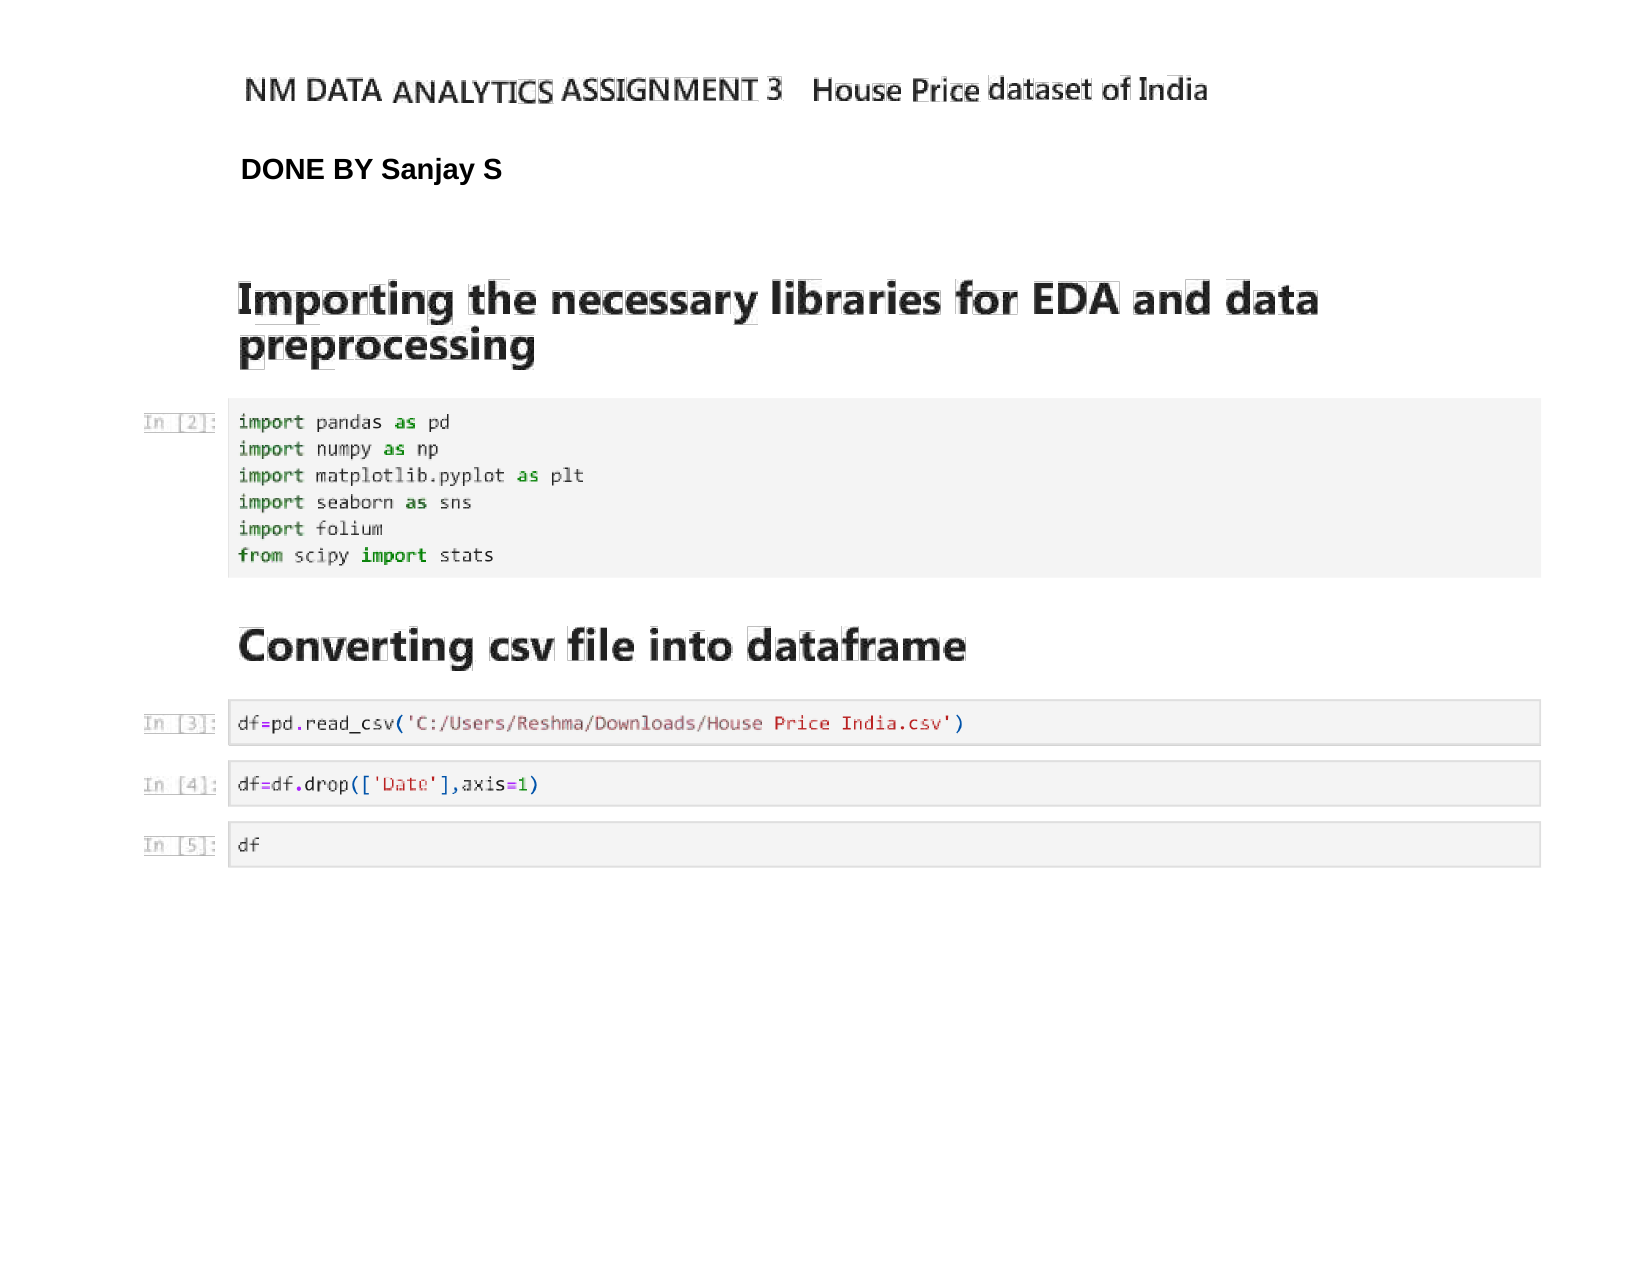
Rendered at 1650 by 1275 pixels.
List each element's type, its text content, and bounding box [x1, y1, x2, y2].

picture [143, 278, 1542, 868]
picture [245, 74, 1207, 104]
text DONE BY Sanjay S [241, 152, 1542, 185]
